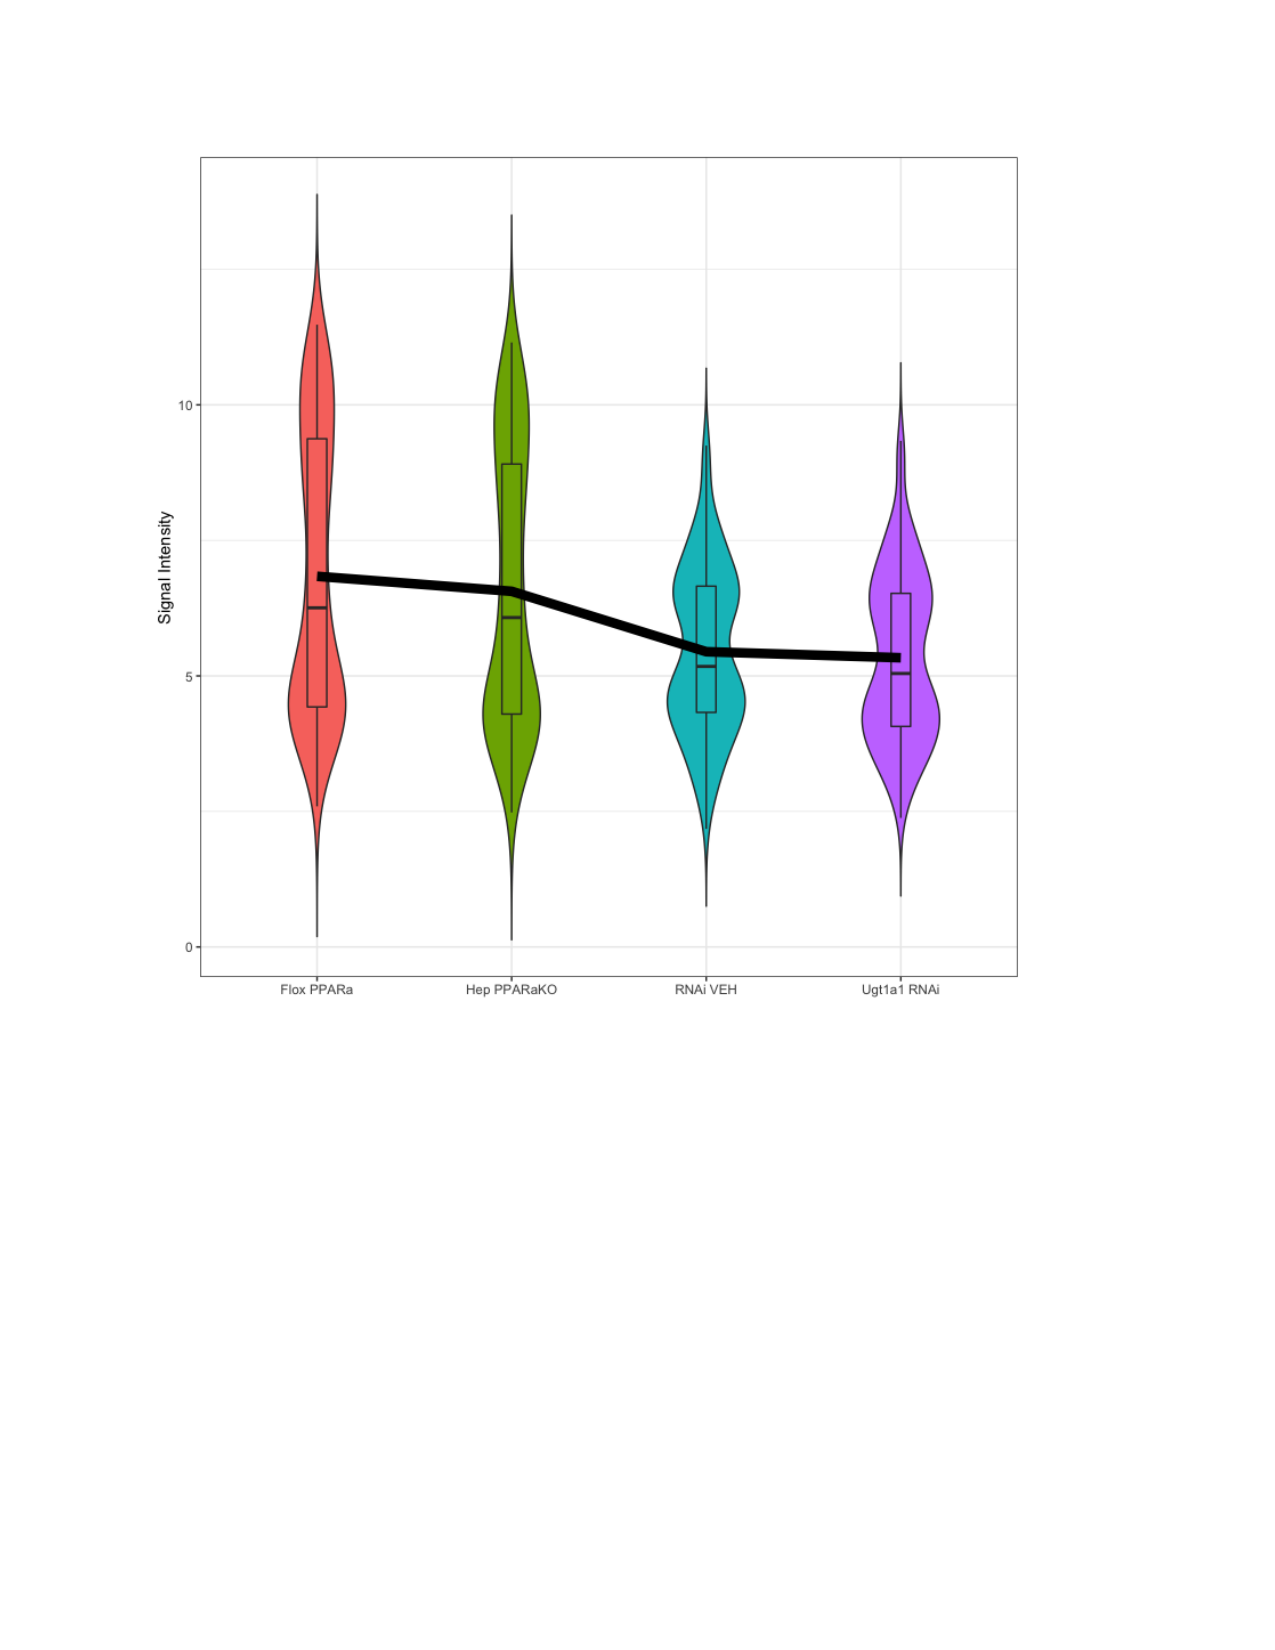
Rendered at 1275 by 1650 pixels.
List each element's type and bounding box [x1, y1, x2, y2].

picture [150, 150, 1025, 1025]
